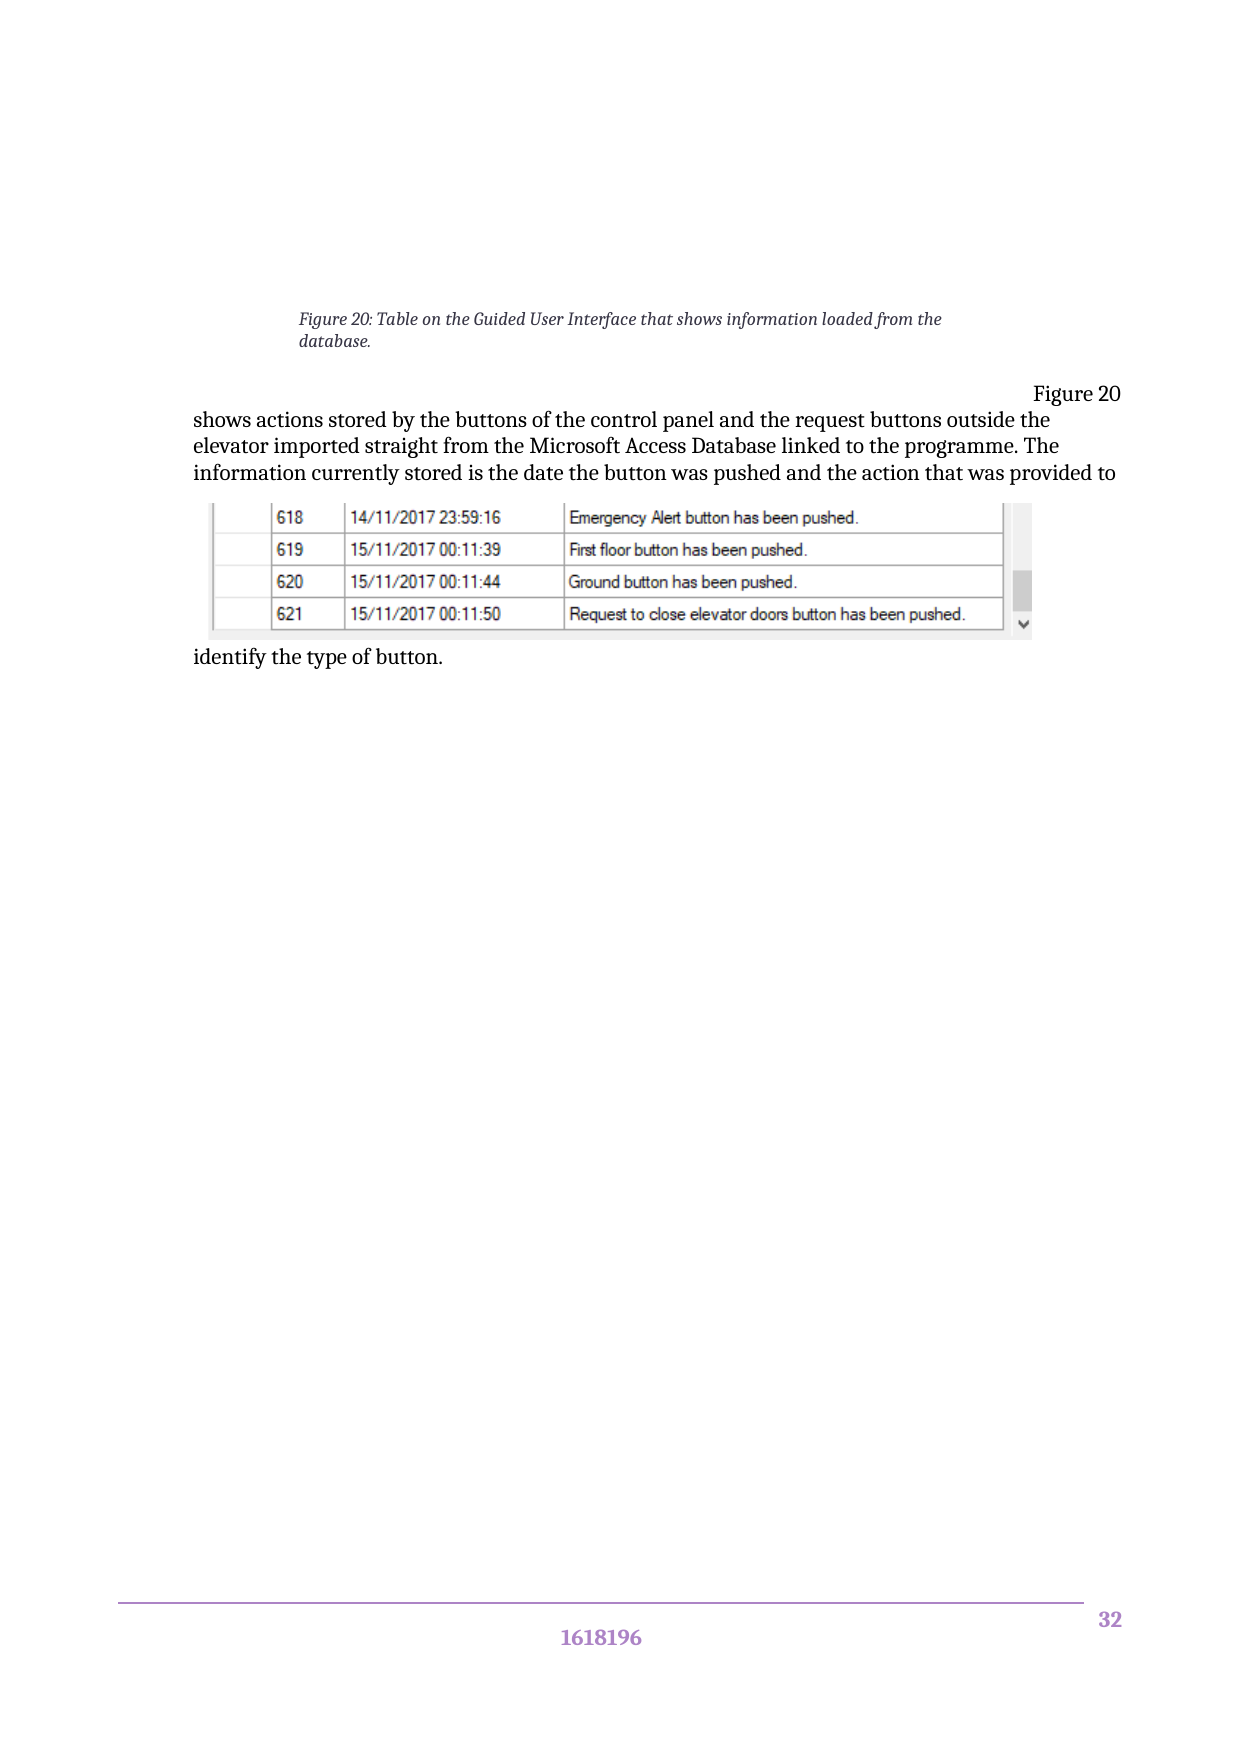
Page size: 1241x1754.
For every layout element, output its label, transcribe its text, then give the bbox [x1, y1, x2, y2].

picture [208, 503, 1032, 640]
